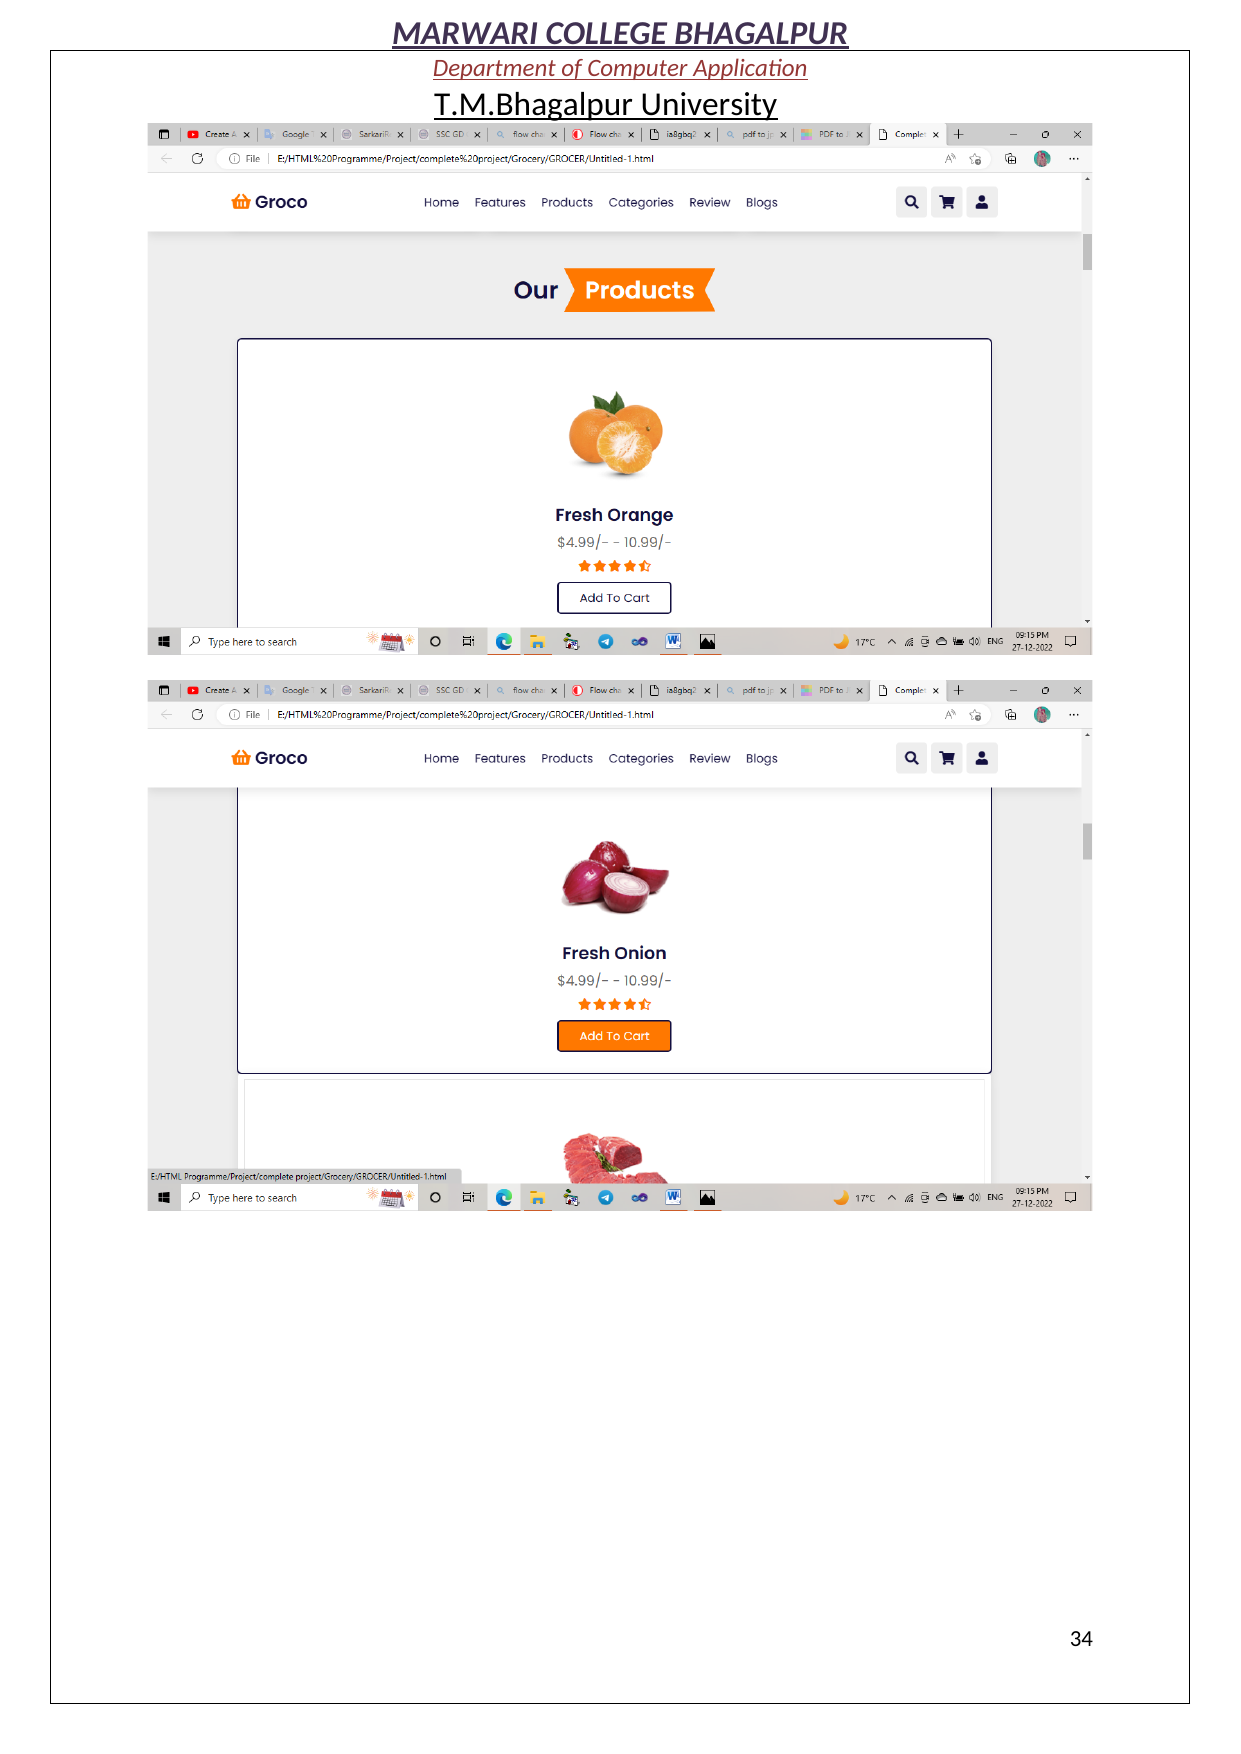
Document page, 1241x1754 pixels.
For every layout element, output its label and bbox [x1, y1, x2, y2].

picture [147, 123, 1093, 655]
picture [147, 680, 1093, 1211]
